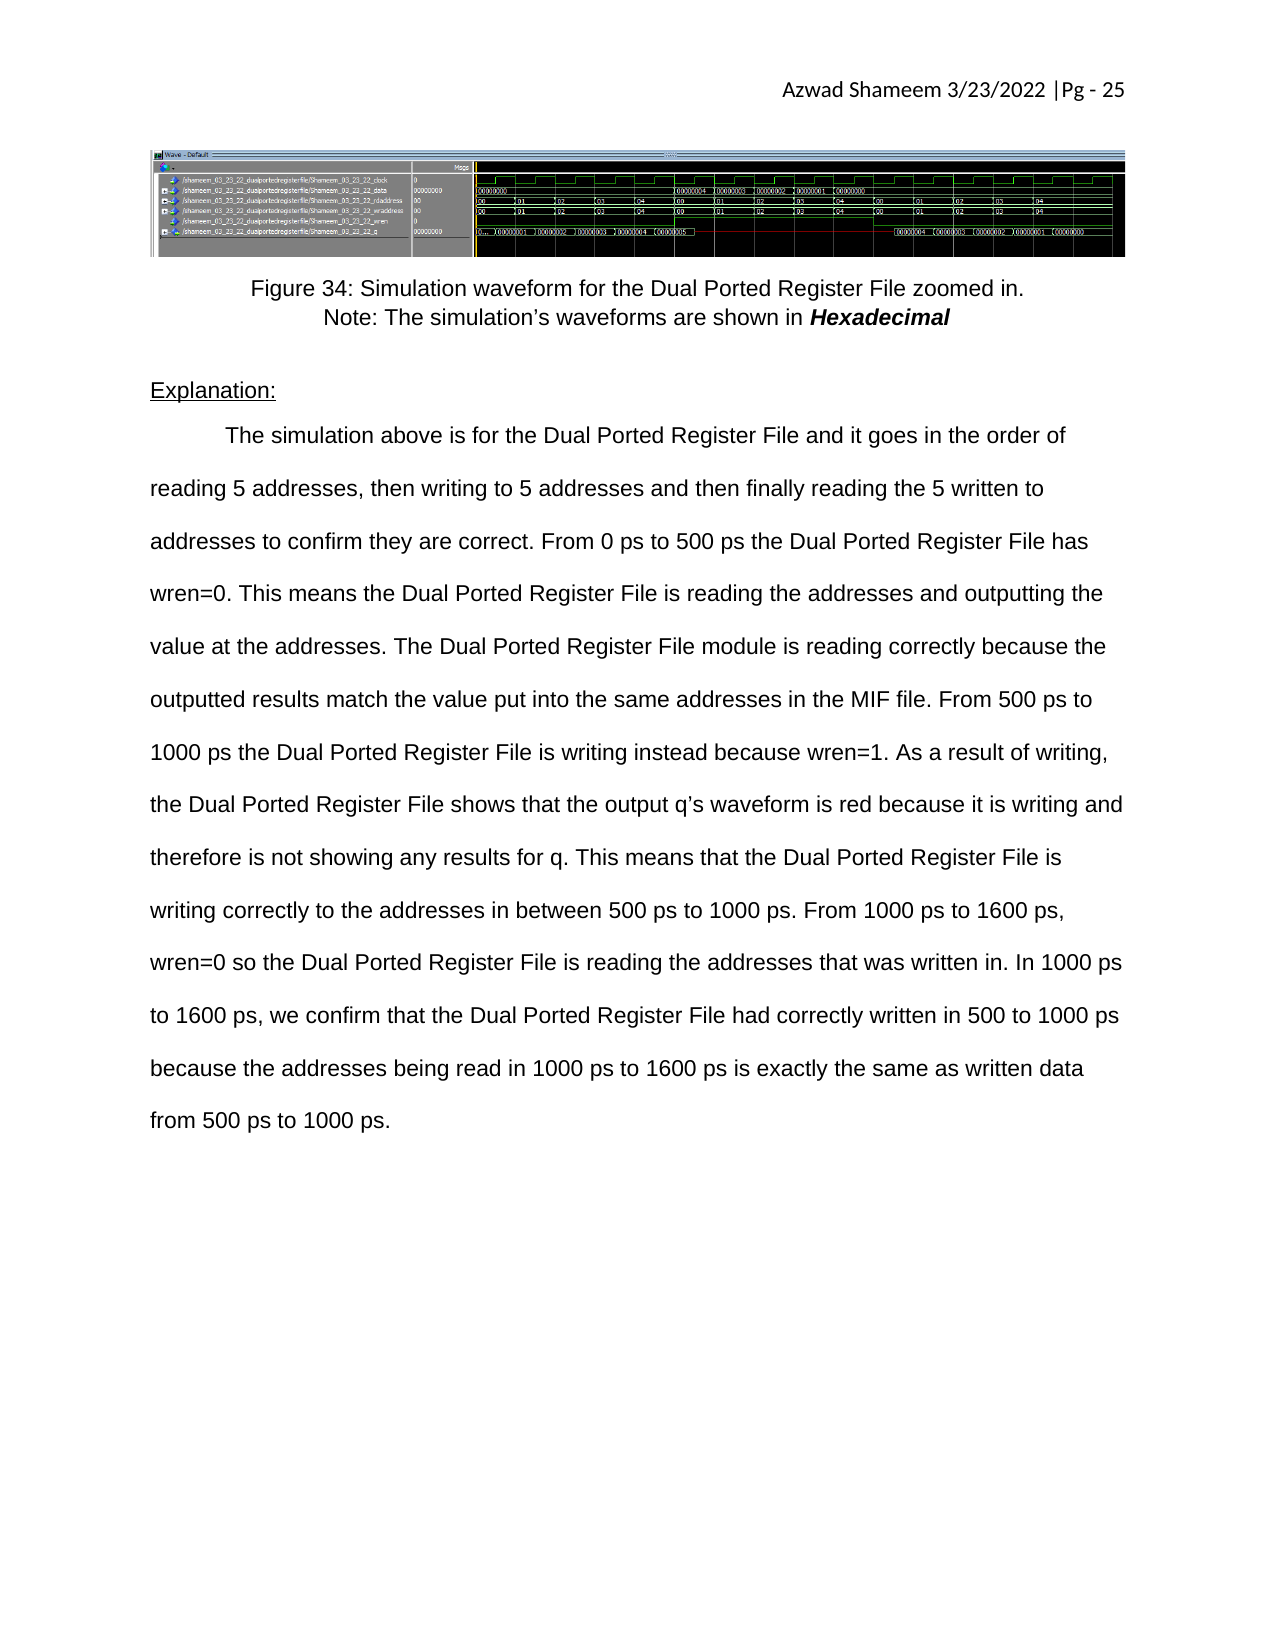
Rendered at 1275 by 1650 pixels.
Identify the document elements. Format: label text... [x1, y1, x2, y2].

text The simulation above is for the Dual Ported Register File and it goes in the order of reading 5 addresses, then writing to 5 addresses and then finally reading the 5 written to addresses to confirm they are correct. From 0 ps to 500 ps the Dual Ported Register File has wren=0. This means the Dual Ported Register File is reading the addresses and outputting the value at the addresses. The Dual Ported Register File module is reading correctly because the outputted results match the value put into the same addresses in the MIF file. From 500 ps to 1000 ps the Dual Ported Register File is writing instead because wren=1. As a result of writing, the Dual Ported Register File shows that the output q’s waveform is red because it is writing and therefore is not showing any results for q. This means that the Dual Ported Register File is writing correctly to the addresses in between 500 ps to 1000 ps. From 1000 ps to 1600 ps, wren=0 so the Dual Ported Register File is reading the addresses that was written in. In 1000 ps to 1600 ps, we confirm that the Dual Ported Register File had correctly written in 500 to 1000 ps because the addresses being read in 1000 ps to 1600 ps is exactly the same as written data from 500 ps to 1000 ps. [150, 422, 1125, 1134]
picture [150, 150, 1125, 257]
text Note: The simulation’s waveforms are shown in Hexadecimal [150, 304, 1125, 330]
text Explanation: [150, 377, 1125, 403]
text Figure 34: Simulation waveform for the Dual Ported Register File zoomed in. [150, 275, 1125, 302]
